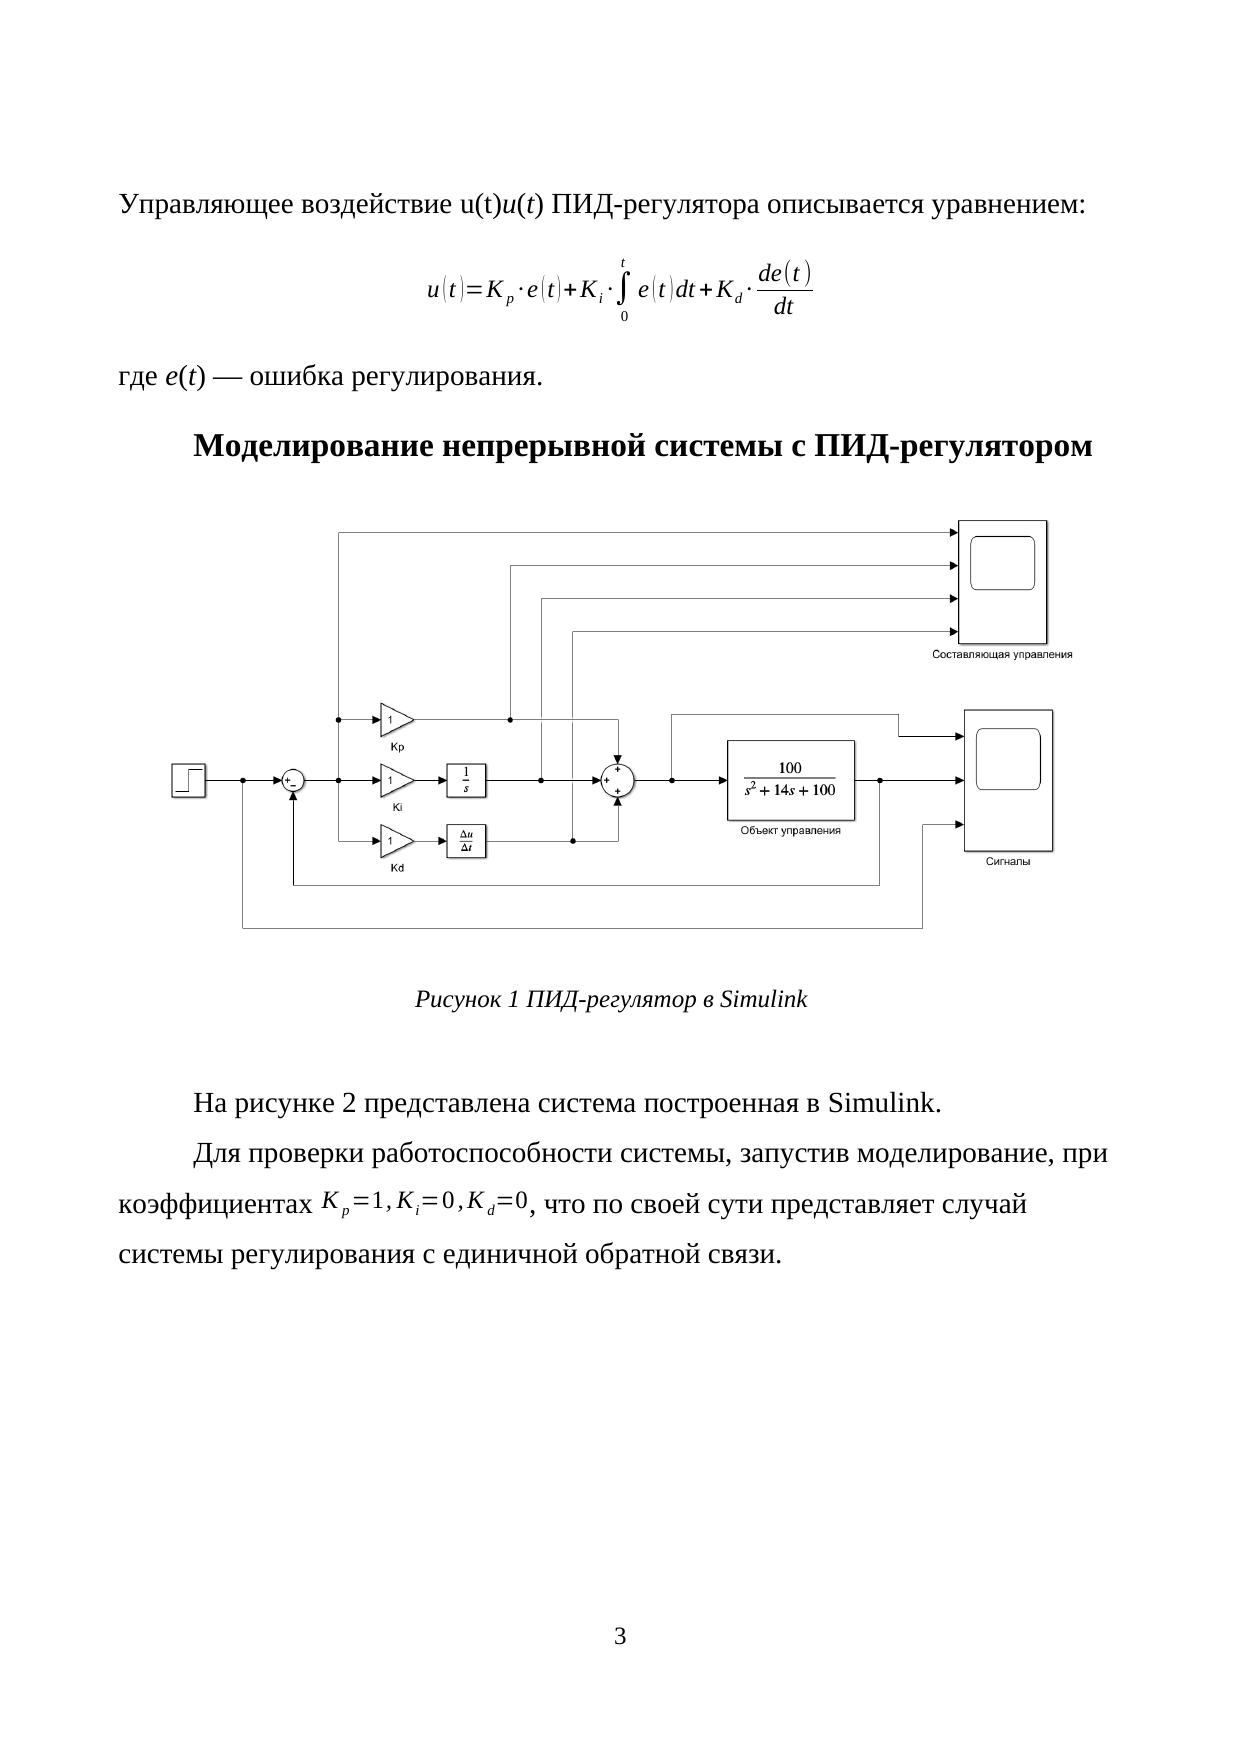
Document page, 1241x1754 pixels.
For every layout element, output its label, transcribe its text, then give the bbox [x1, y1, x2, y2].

text Управляющее воздействие u(t)u(t) ПИД-регулятора описывается уравнением: [118, 186, 1122, 219]
text Для проверки работоспособности системы, запустив моделирование, при коэффициентах , что по своей сути представляет случай системы регулирования с единичной обратной связи. [118, 1136, 1122, 1270]
text На рисунке 2 представлена система построенная в Simulink. [118, 1054, 1122, 1119]
picture [118, 482, 1123, 970]
text где e(t) — ошибка регулирования. [118, 358, 1122, 391]
text Моделирование непрерывной системы с ПИД-регулятором [118, 425, 1122, 464]
